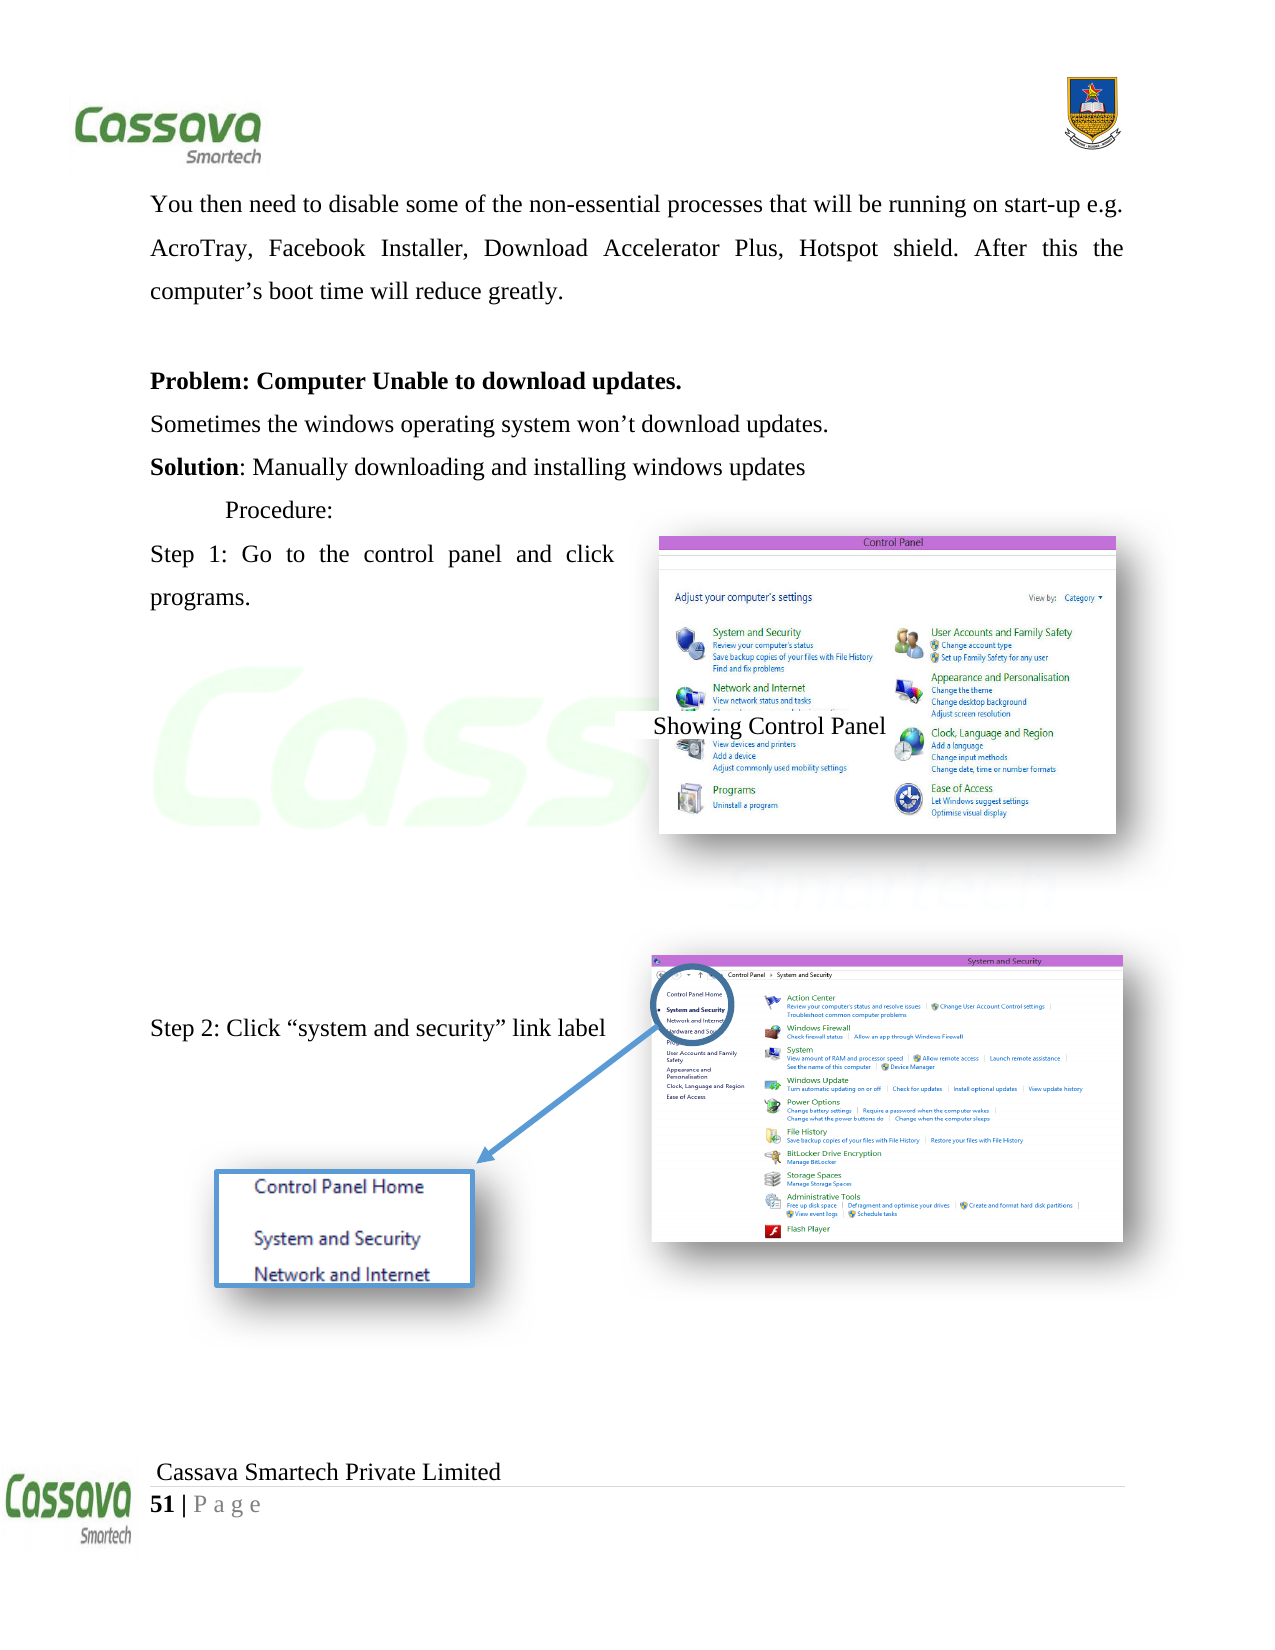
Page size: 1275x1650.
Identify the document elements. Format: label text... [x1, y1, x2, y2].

picture [219, 1174, 470, 1283]
text Step 2: Click “system and security” link label [150, 1013, 634, 1042]
picture [68, 95, 275, 175]
picture [659, 536, 1116, 834]
subtitle Problem: Computer Unable to download updates. [150, 366, 1125, 395]
picture [657, 970, 728, 1039]
picture [1, 1458, 140, 1558]
text Step 1: Go to the control panel and click programs. [150, 539, 656, 611]
picture [1061, 75, 1125, 161]
list Procedure: [225, 496, 1125, 524]
text Solution: Manually downloading and installing windows updates [150, 452, 1125, 481]
text Sometimes the windows operating system won’t download updates. [150, 409, 1125, 438]
picture [651, 955, 1123, 1242]
text You then need to disable some of the non-essential processes that will be running on start-up e.g. AcroTray, Facebook Installer, Download Accelerator Plus, Hotspot shield. After this the computer’s boot time will reduce greatly. [150, 189, 1125, 304]
